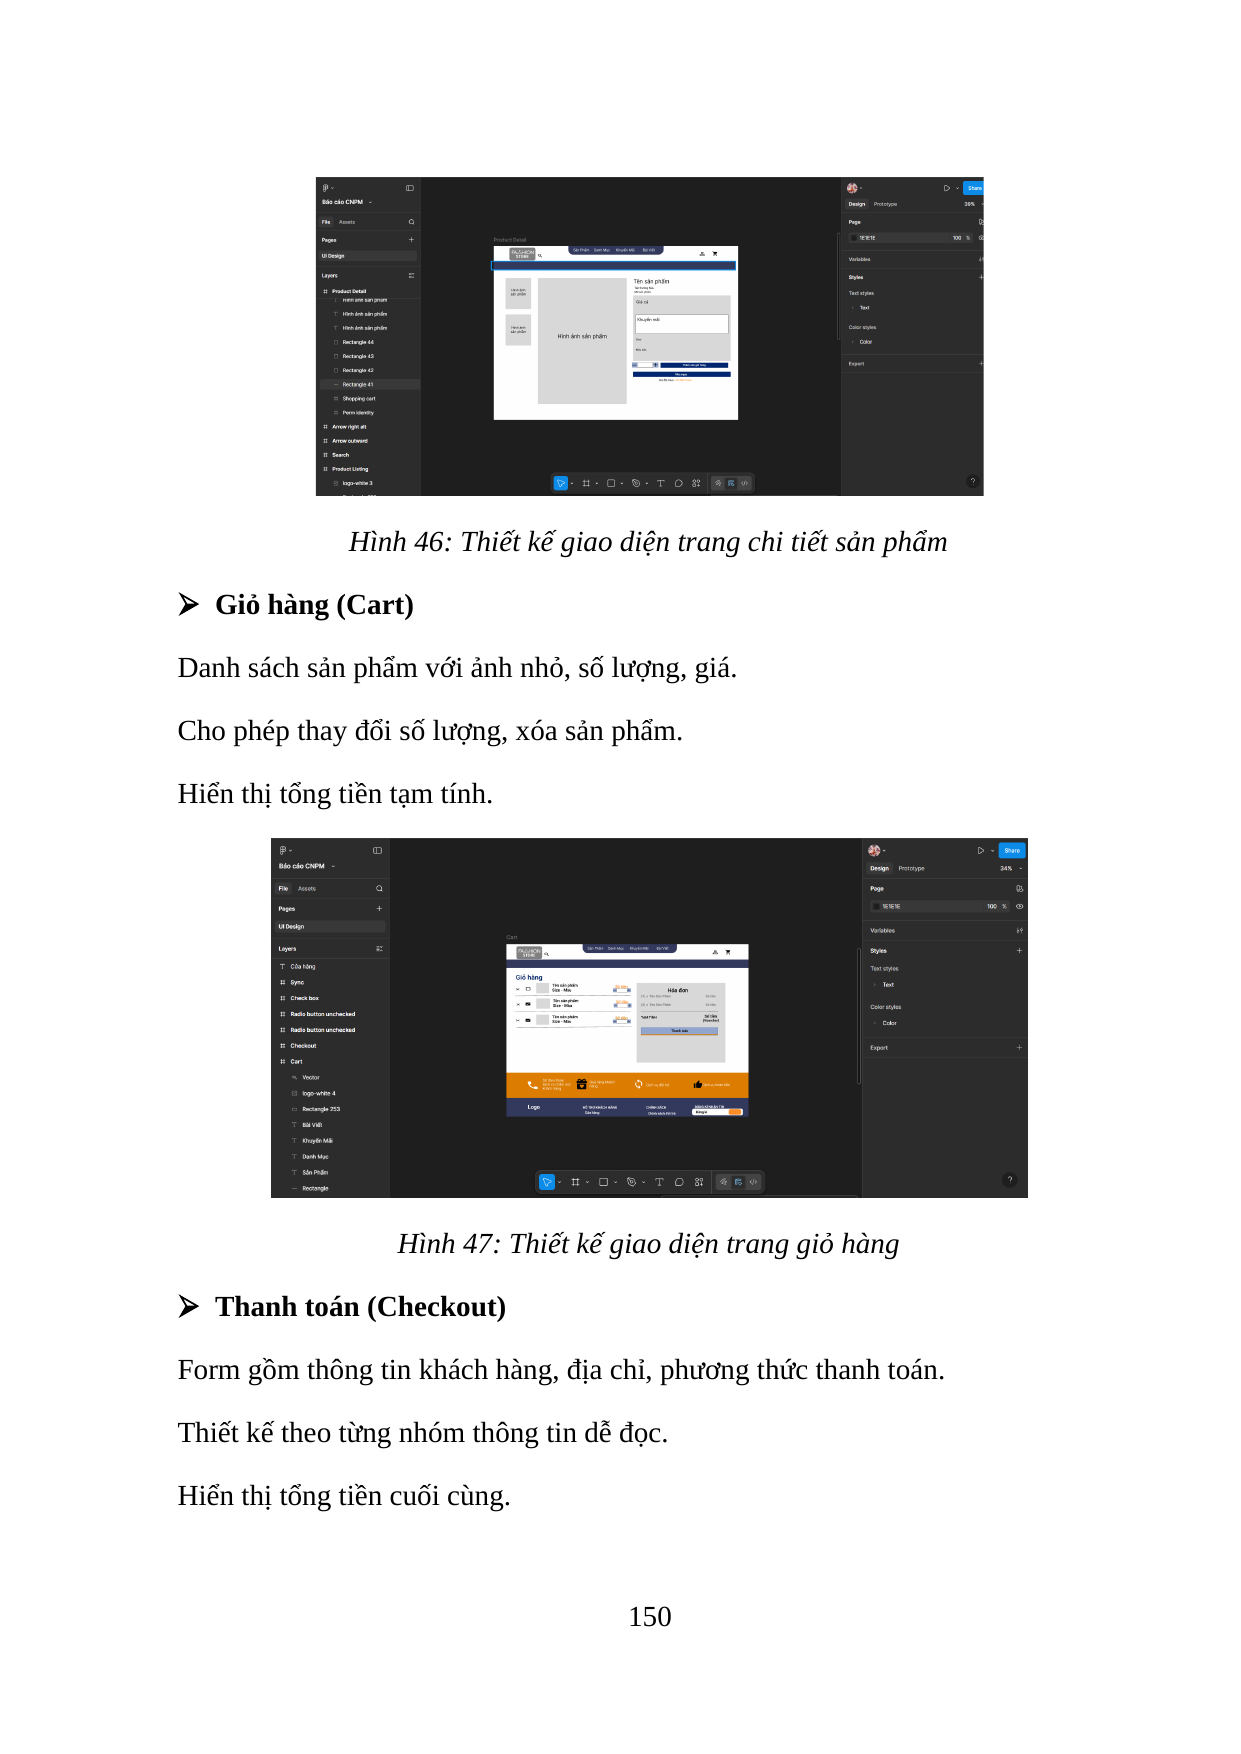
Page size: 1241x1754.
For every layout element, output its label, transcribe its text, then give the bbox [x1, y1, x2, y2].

text Hình 46: Thiết kế giao diện trang chi tiết sản phẩm [177, 524, 1122, 558]
text Hình 47: Thiết kế giao diện trang giỏ hàng [177, 1226, 1122, 1260]
text Hiển thị tổng tiền cuối cùng. [177, 1478, 1122, 1511]
text Danh sách sản phẩm với ảnh nhỏ, số lượng, giá. [177, 650, 1122, 684]
text Cho phép thay đổi số lượng, xóa sản phẩm. [177, 713, 1122, 746]
text Form gồm thông tin khách hàng, địa chỉ, phương thức thanh toán. [177, 1352, 1122, 1386]
text Hiển thị tổng tiền tạm tính. [177, 776, 1122, 809]
picture [271, 838, 1028, 1198]
list Thanh toán (Checkout) [177, 1289, 1122, 1323]
text Thiết kế theo từng nhóm thông tin dễ đọc. [177, 1415, 1122, 1448]
picture [315, 177, 984, 496]
list Giỏ hàng (Cart) [177, 587, 1122, 621]
